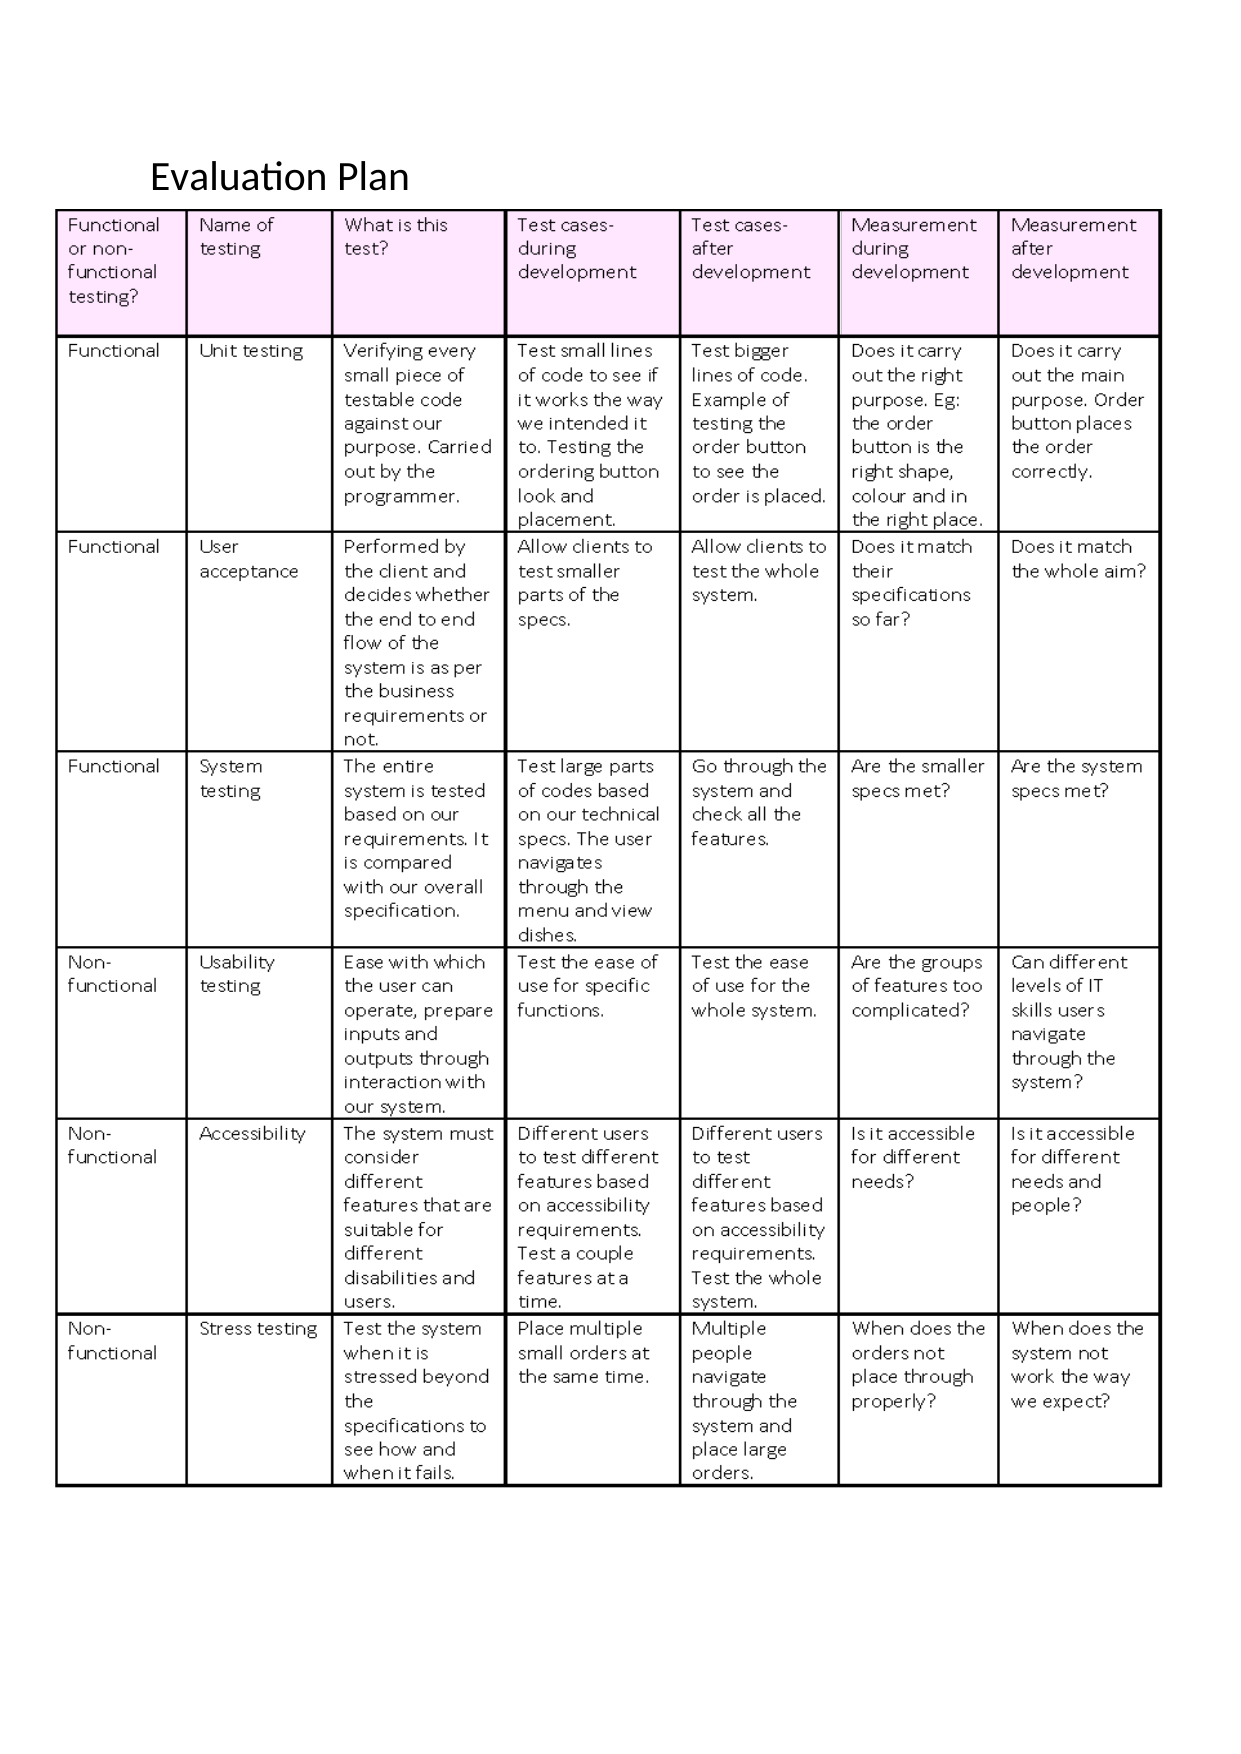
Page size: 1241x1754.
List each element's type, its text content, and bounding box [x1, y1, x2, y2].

subtitle Evaluation Plan [150, 150, 1090, 201]
picture [36, 209, 1179, 1532]
